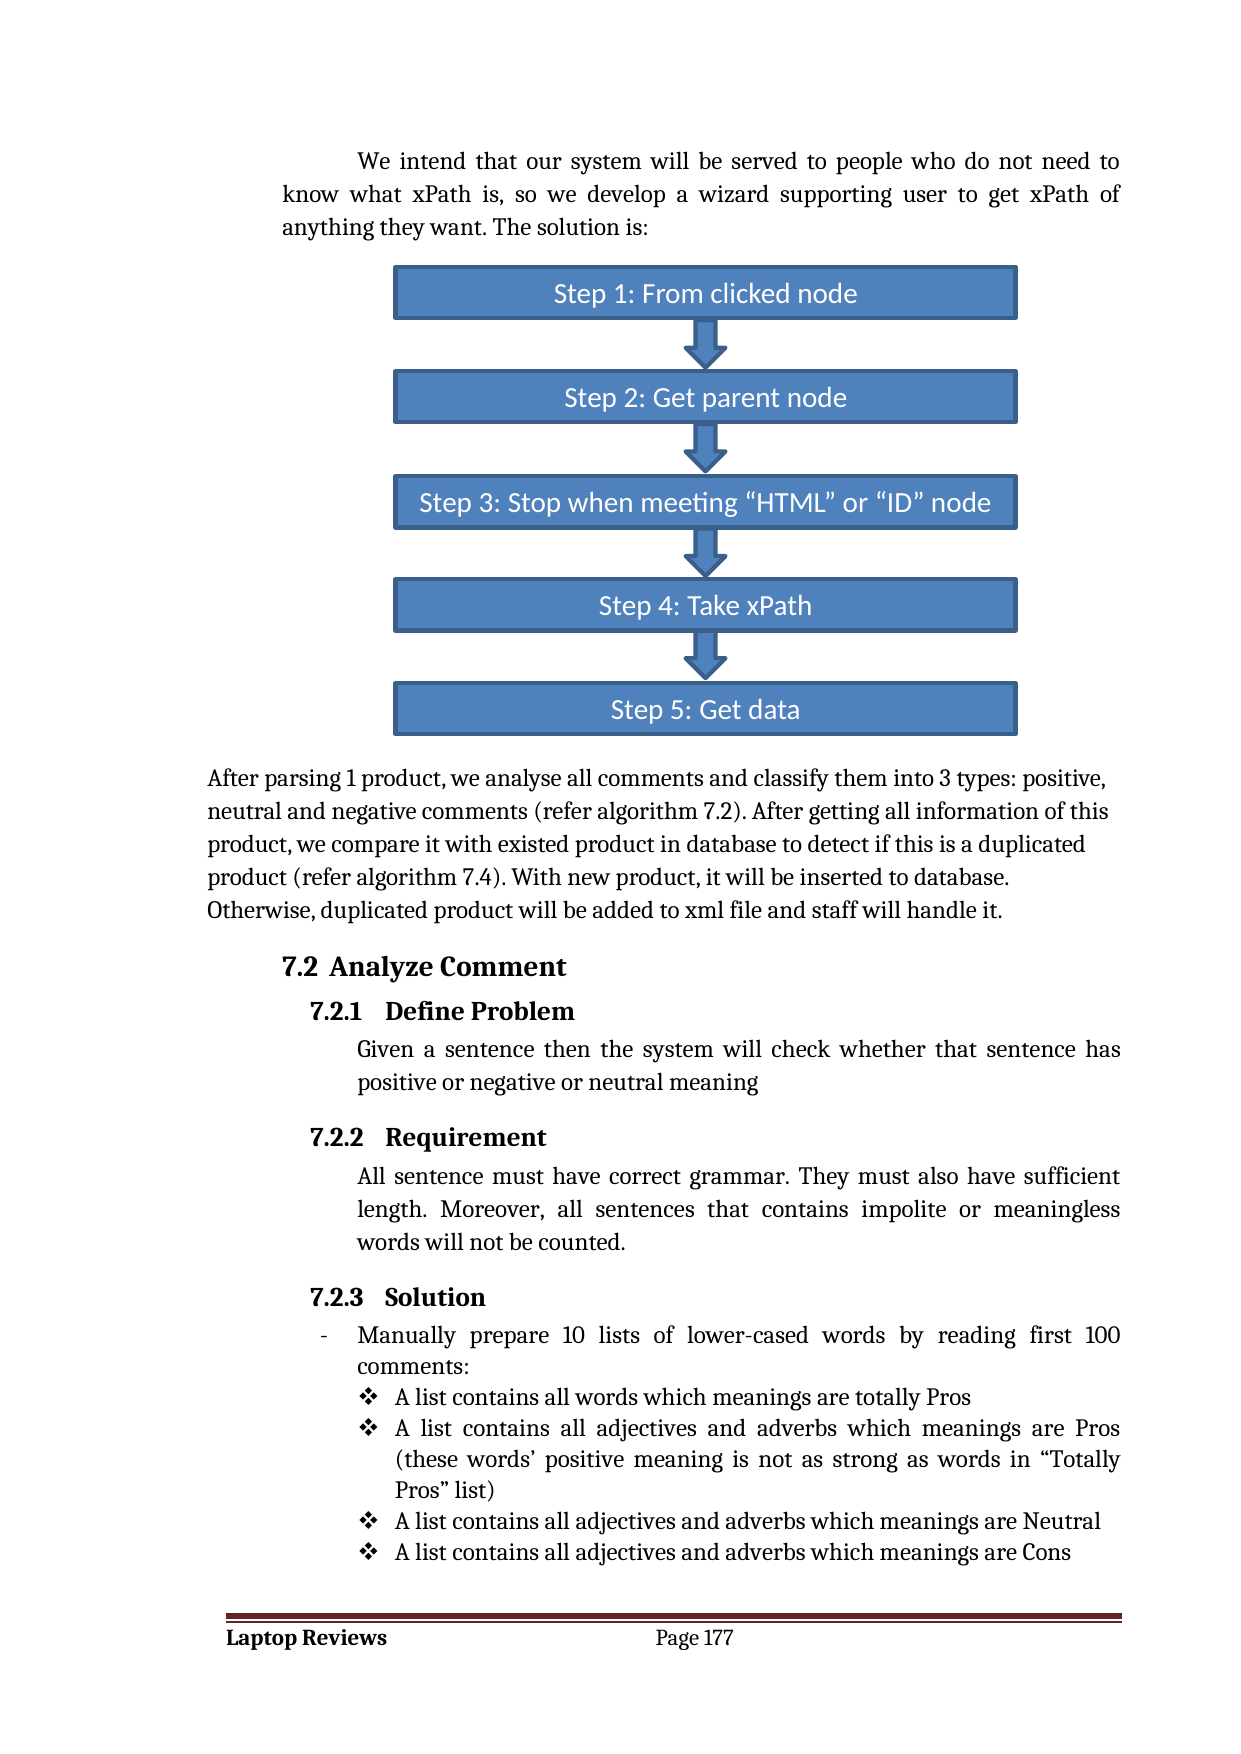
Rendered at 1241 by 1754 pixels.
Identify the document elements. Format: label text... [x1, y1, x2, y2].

text Given a sentence then the system will check whether that sentence has positive or negative or neutral meaning [357, 1035, 1122, 1097]
list A list contains all adjectives and adverbs which meanings are Neutral [357, 1507, 1122, 1536]
list A list contains all adjectives and adverbs which meanings are Cons [357, 1538, 1122, 1567]
subtitle Solution [310, 1282, 1122, 1313]
list A list contains all words which meanings are totally Pros [357, 1383, 1122, 1412]
text We intend that our system will be served to people who do not need to know what xPath is, so we develop a wizard supporting user to get xPath of anything they want. The solution is: [282, 147, 1122, 242]
subtitle Requirement [310, 1122, 1122, 1153]
list A list contains all adjectives and adverbs which meanings are Pros (these words’ positive meaning is not as strong as words in “Totally Pros” list) [357, 1414, 1122, 1505]
text All sentence must have correct grammar. They must also have sufficient length. Moreover, all sentences that contains impolite or meaningless words will not be counted. [357, 1162, 1122, 1256]
subtitle Define Problem [310, 996, 1122, 1027]
subtitle Analyze Comment [282, 950, 1122, 983]
text After parsing 1 product, we analyse all comments and classify them into 3 types: positive, neutral and negative comments (refer algorithm 7.2). After getting all information of this product, we compare it with existed product in database to detect if this is a duplicated product (refer algorithm 7.4). With new product, it will be inserted to database. Otherwise, duplicated product will be added to xml file and staff will handle it. [207, 764, 1122, 925]
list Manually prepare 10 lists of lower-cased words by reading first 100 comments: [319, 1321, 1122, 1381]
